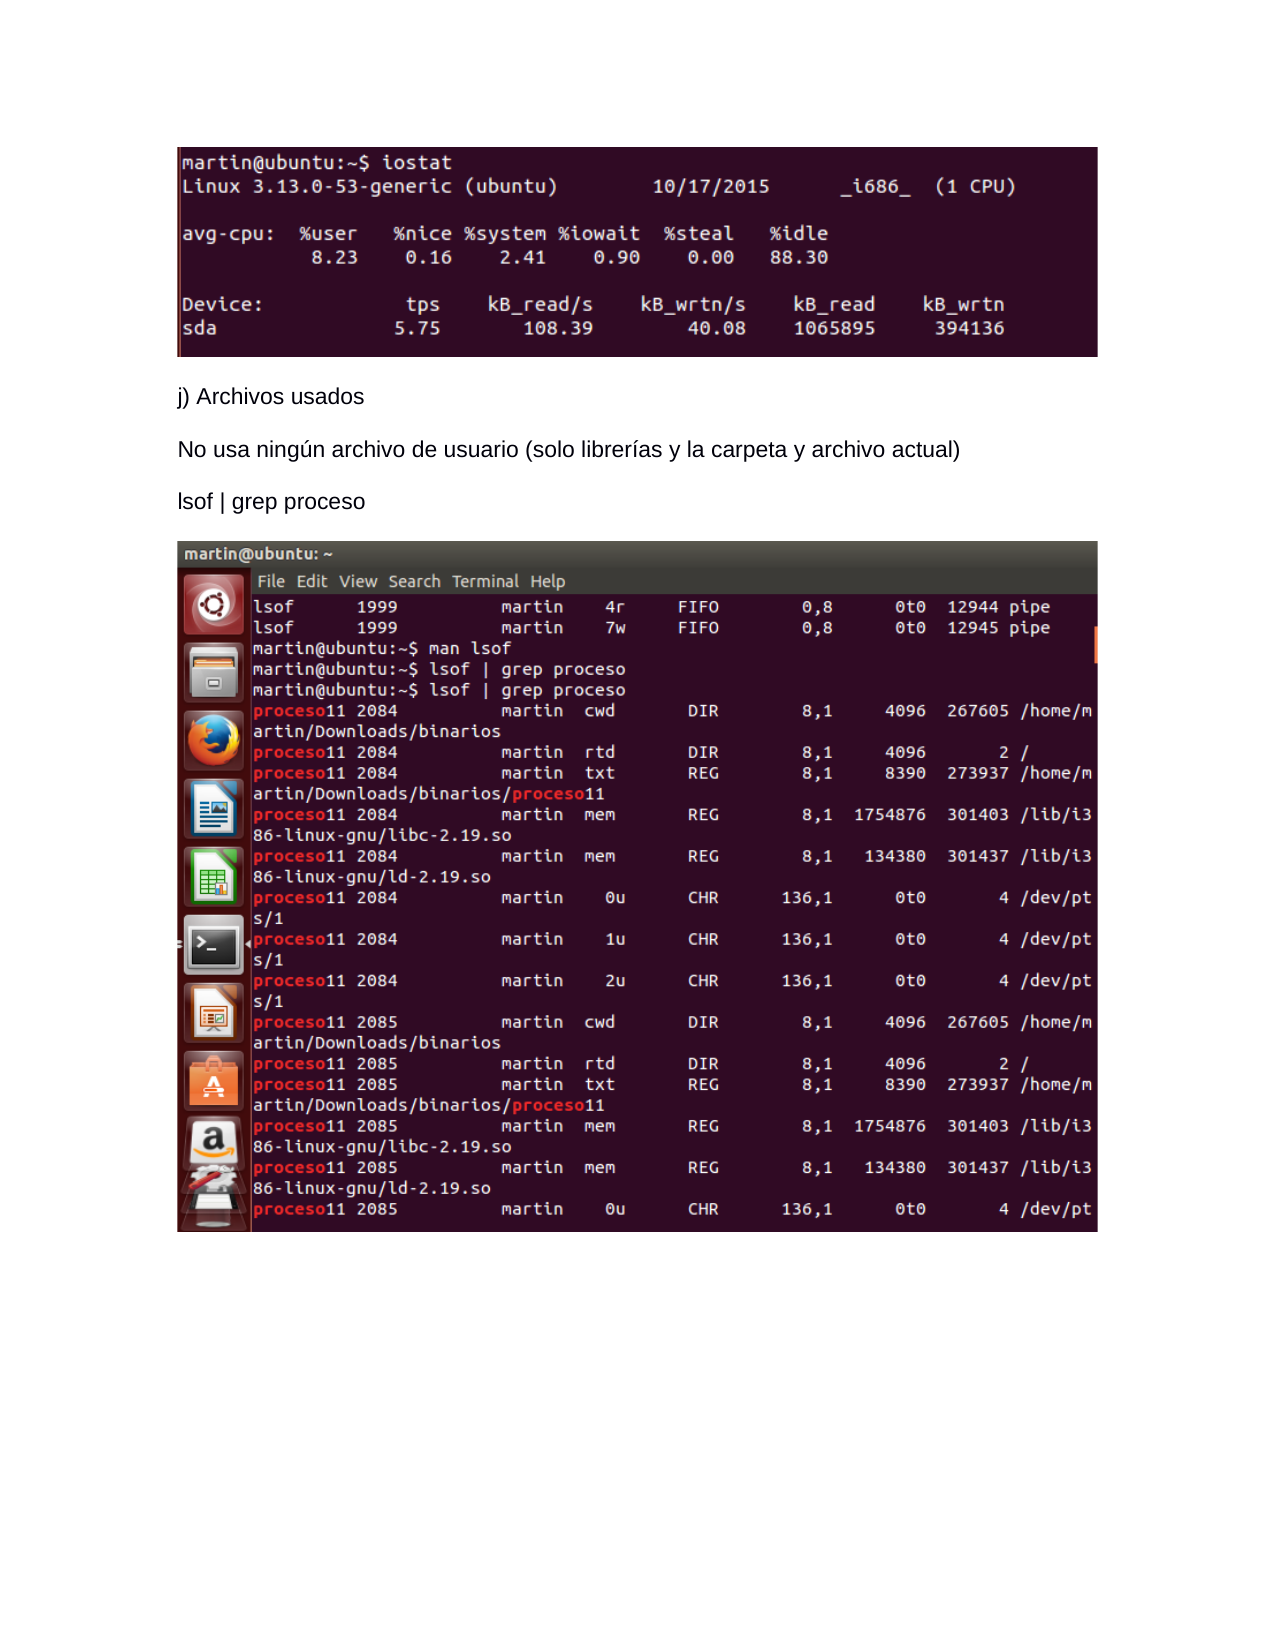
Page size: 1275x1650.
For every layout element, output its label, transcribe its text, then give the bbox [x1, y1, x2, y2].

text lsof | grep proceso [177, 488, 1098, 514]
picture [177, 541, 1098, 1232]
picture [177, 147, 1098, 357]
text j) Archivos usados [177, 383, 1098, 409]
text No usa ningún archivo de usuario (solo librerías y la carpeta y archivo actual) [177, 436, 1098, 462]
